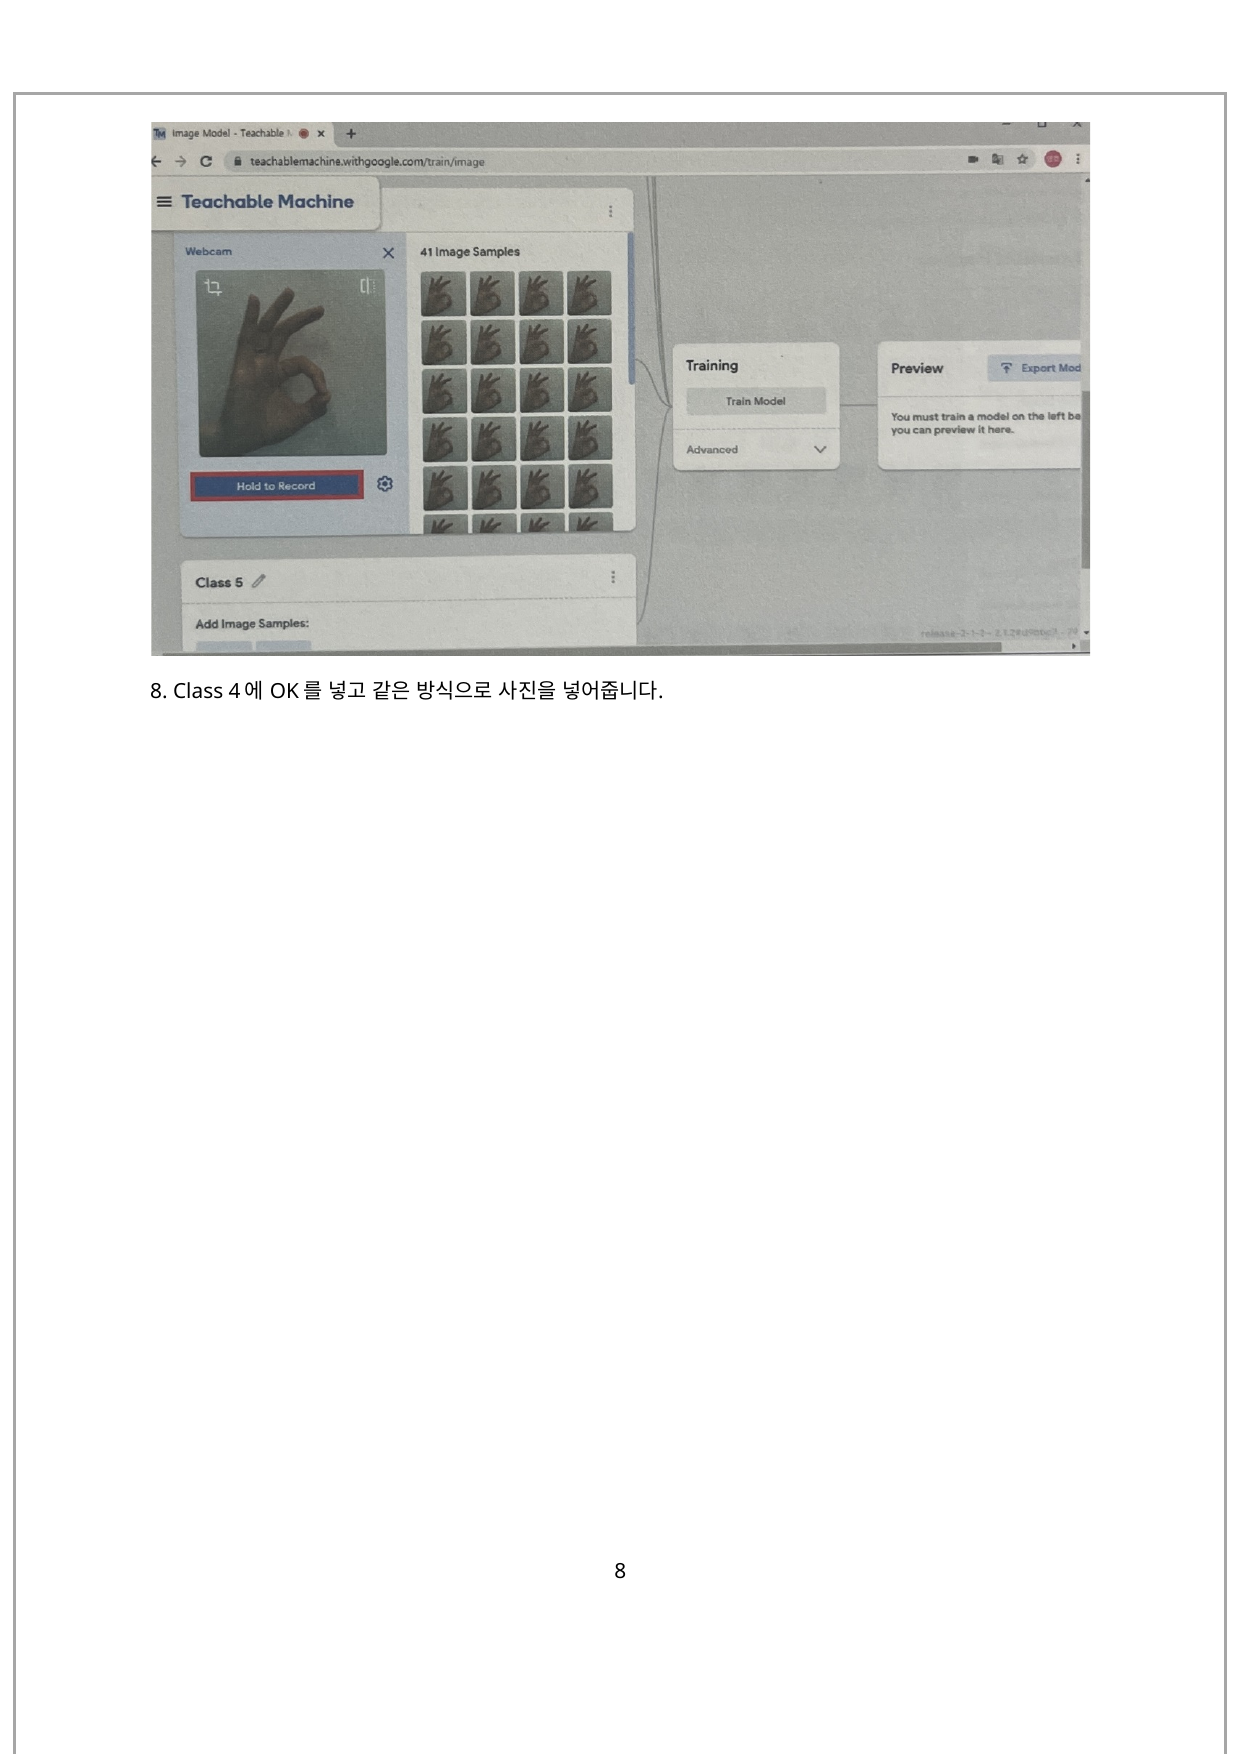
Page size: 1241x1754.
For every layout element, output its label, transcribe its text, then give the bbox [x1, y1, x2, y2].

picture [151, 122, 1091, 656]
